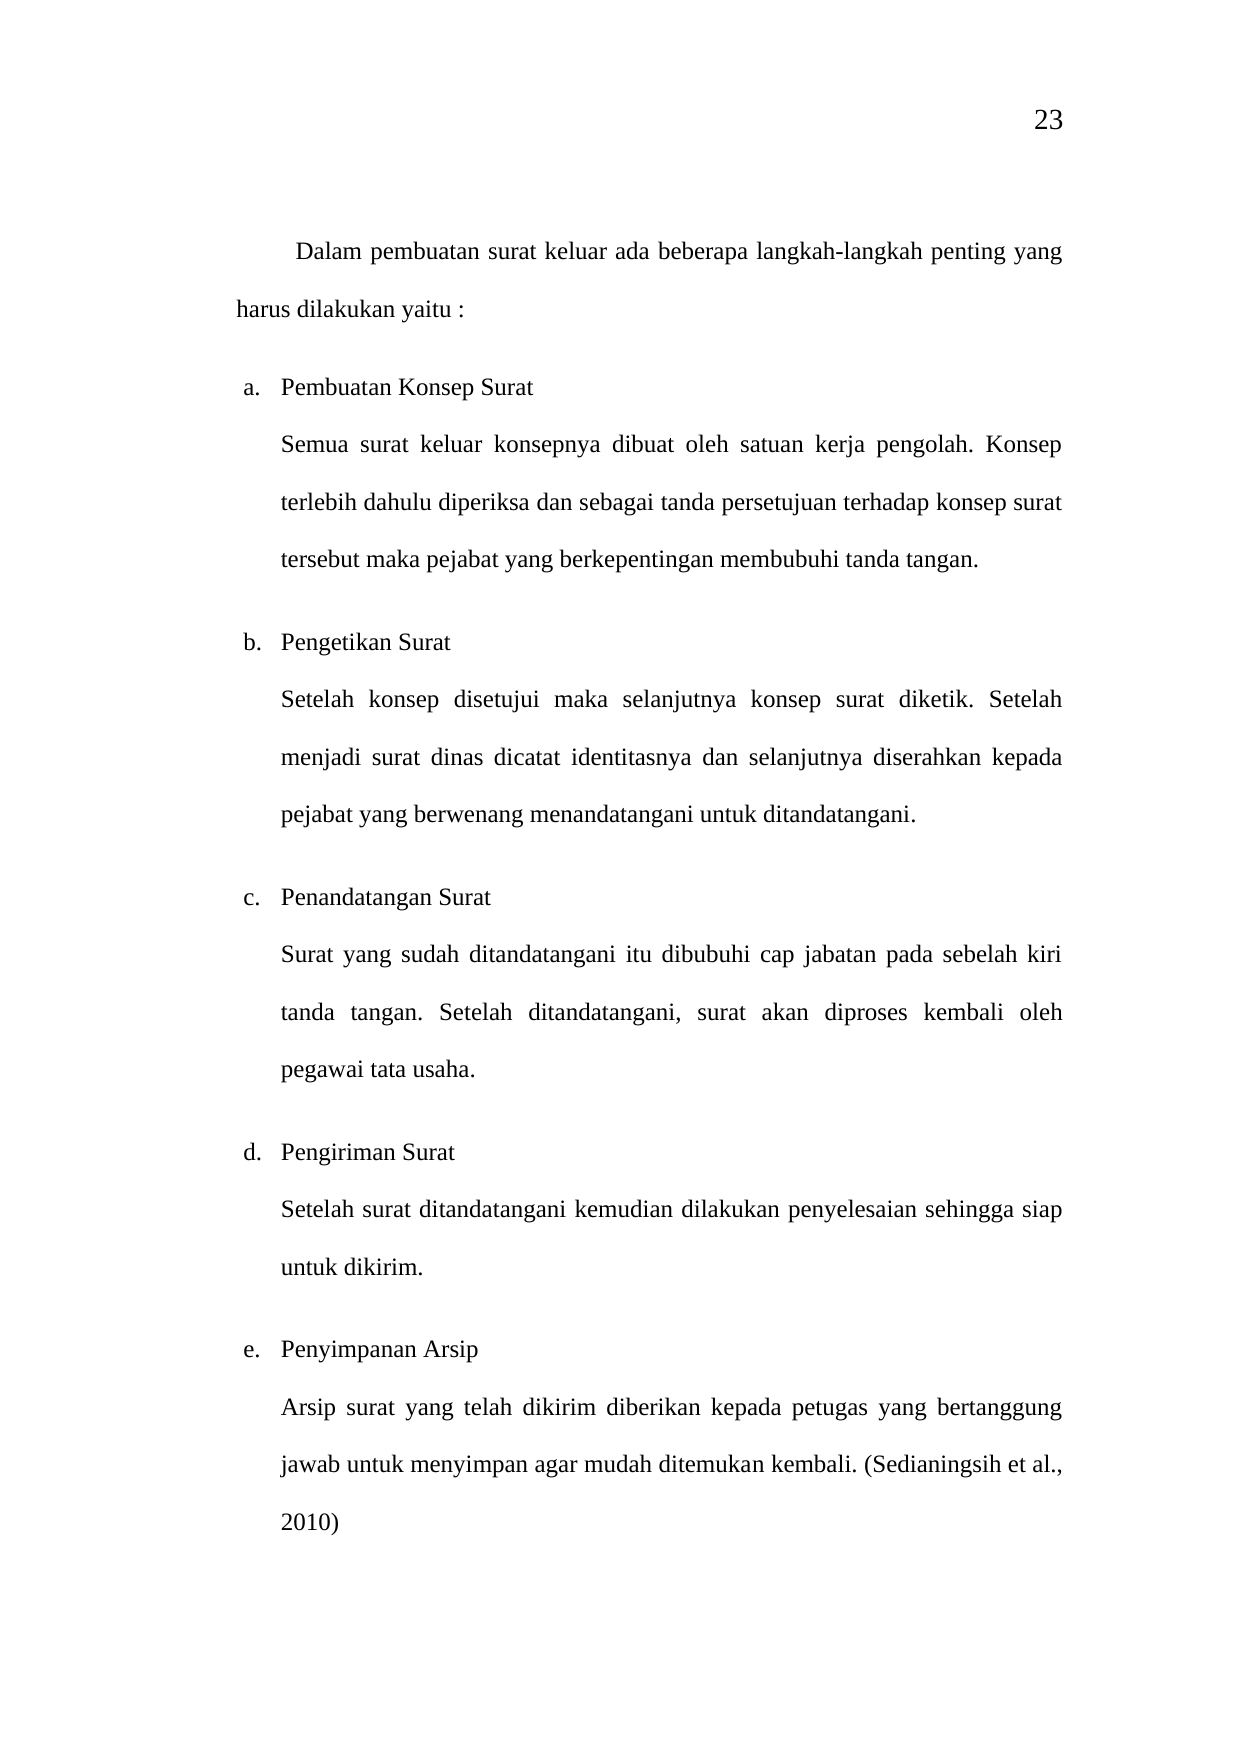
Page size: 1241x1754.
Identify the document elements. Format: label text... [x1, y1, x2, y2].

list Arsip surat yang telah dikirim diberikan kepada petugas yang bertanggung jawab untuk menyimpan agar mudah ditemukan kembali. (Sedianingsih et al., 2010) [281, 1392, 1063, 1536]
list Surat yang sudah ditandatangani itu dibubuhi cap jabatan pada sebelah kiri tanda tangan. Setelah ditandatangani, surat akan diproses kembali oleh pegawai tata usaha. [281, 939, 1063, 1083]
list Pengetikan Surat [243, 627, 1063, 656]
list Pembuatan Konsep Surat [243, 372, 1063, 401]
list Semua surat keluar konsepnya dibuat oleh satuan kerja pengolah. Konsep terlebih dahulu diperiksa dan sebagai tanda persetujuan terhadap konsep surat tersebut maka pejabat yang berkepentingan membubuhi tanda tangan. [281, 429, 1063, 573]
list Setelah konsep disetujui maka selanjutnya konsep surat diketik. Setelah menjadi surat dinas dicatat identitasnya dan selanjutnya diserahkan kepada pejabat yang berwenang menandatangani untuk ditandatangani. [281, 684, 1063, 828]
list Penandatangan Surat [243, 882, 1063, 911]
list Pengiriman Surat [243, 1137, 1063, 1166]
list Setelah surat ditandatangani kemudian dilakukan penyelesaian sehingga siap untuk dikirim. [281, 1194, 1063, 1281]
list Penyimpanan Arsip [243, 1334, 1063, 1363]
text Dalam pembuatan surat keluar ada beberapa langkah-langkah penting yang harus dilakukan yaitu : [236, 236, 1063, 322]
